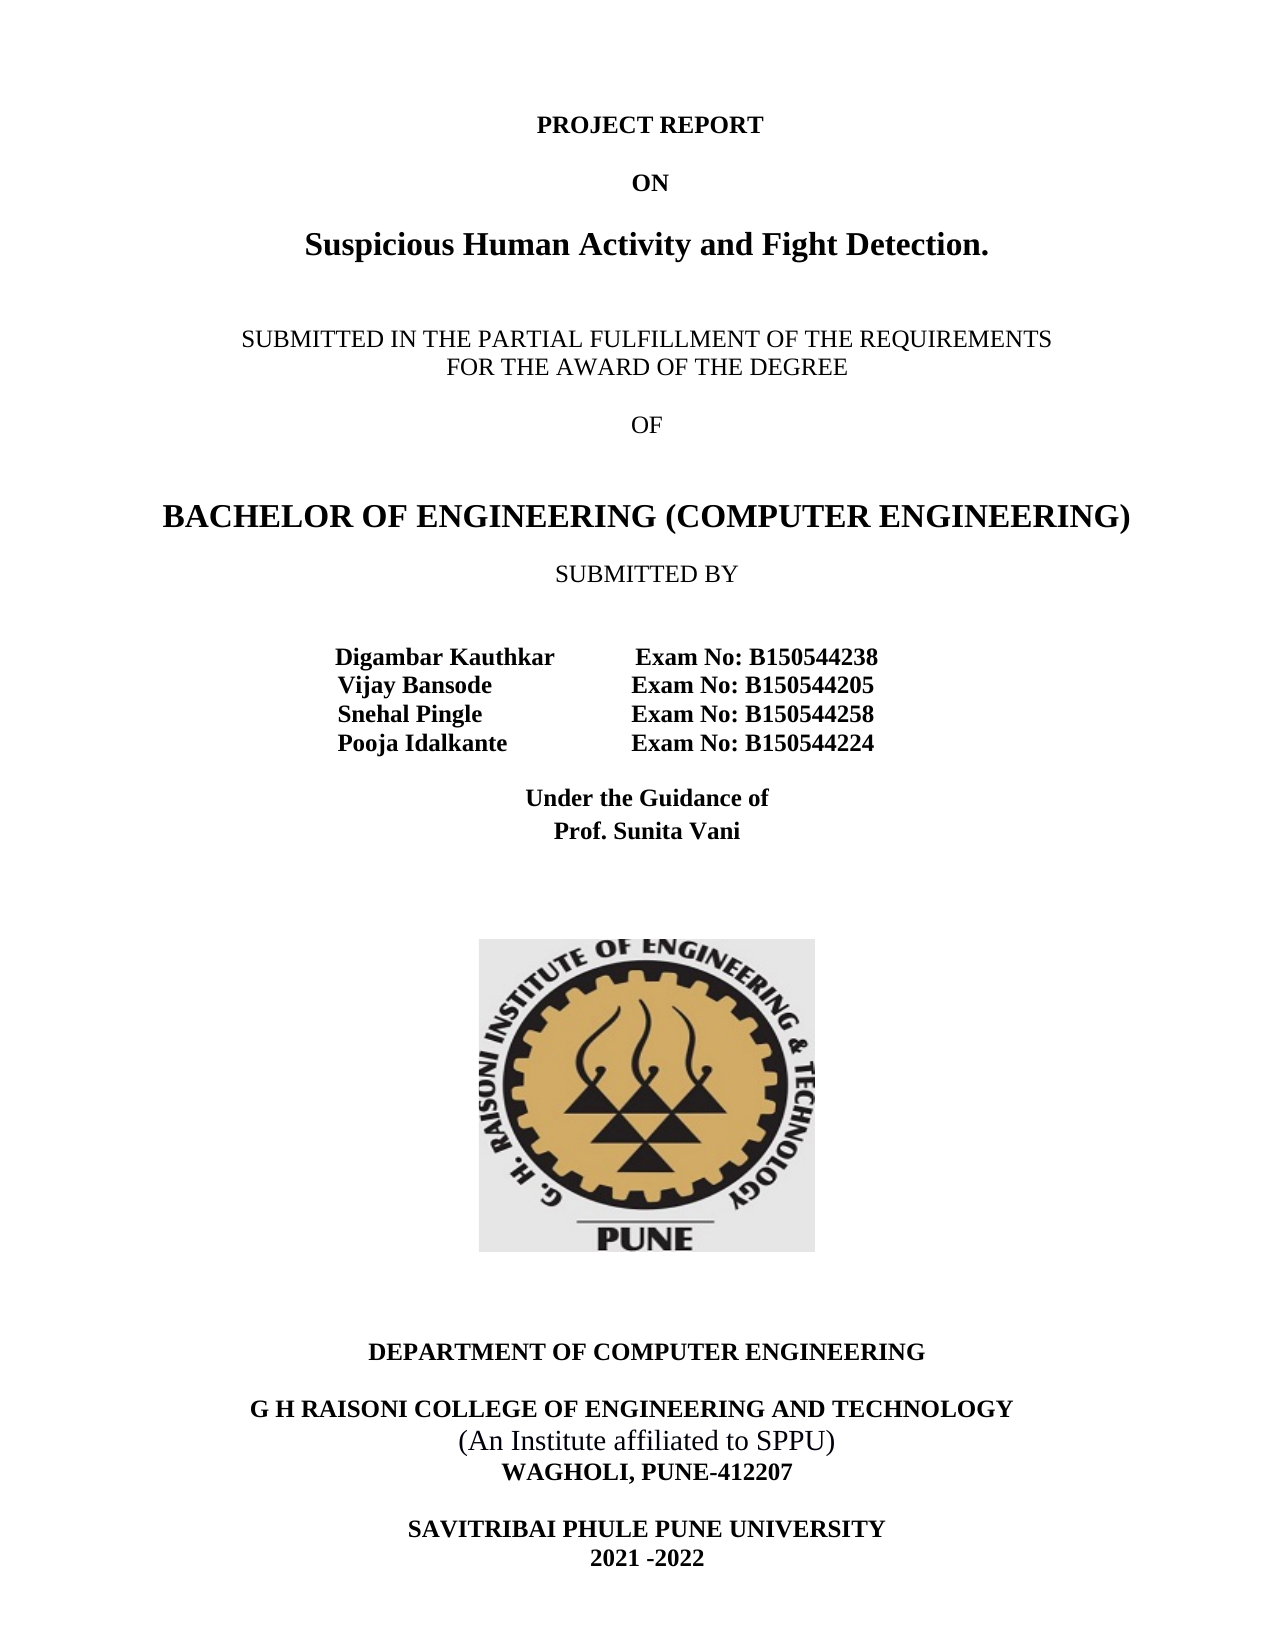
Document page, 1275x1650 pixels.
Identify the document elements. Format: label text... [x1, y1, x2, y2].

text SUBMITTED BY [467, 559, 826, 588]
title Suspicious Human Activity and Fight Detection. [241, 224, 1053, 262]
text OF [467, 410, 826, 438]
text DEPARTMENT OF COMPUTER ENGINEERING [241, 1337, 1053, 1366]
picture [478, 939, 815, 1252]
text PROJECT REPORT [467, 111, 833, 139]
subtitle Digambar Kauthkar Exam No: B150544238 [331, 642, 959, 670]
text ON [467, 169, 833, 197]
subtitle Snehal Pingle Exam No: B150544258 [331, 699, 959, 728]
text G H RAISONI COLLEGE OF ENGINEERING AND TECHNOLOGY [241, 1395, 1053, 1423]
text SAVITRIBAI PHULE PUNE UNIVERSITY 2021 -2022 [407, 1514, 886, 1572]
text Under the Guidance of Prof. Sunita Vani [525, 783, 769, 845]
subtitle Vijay Bansode Exam No: B150544205 [331, 670, 959, 699]
text SUBMITTED IN THE PARTIAL FULFILLMENT OF THE REQUIREMENTS FOR THE AWARD OF THE DEGREE [241, 324, 1053, 381]
subtitle Pooja Idalkante Exam No: B150544224 [331, 728, 959, 757]
text (An Institute affiliated to SPPU) [241, 1423, 1053, 1457]
title BACHELOR OF ENGINEERING (COMPUTER ENGINEERING) [147, 496, 1146, 534]
subtitle WAGHOLI, PUNE-412207 [467, 1457, 826, 1486]
